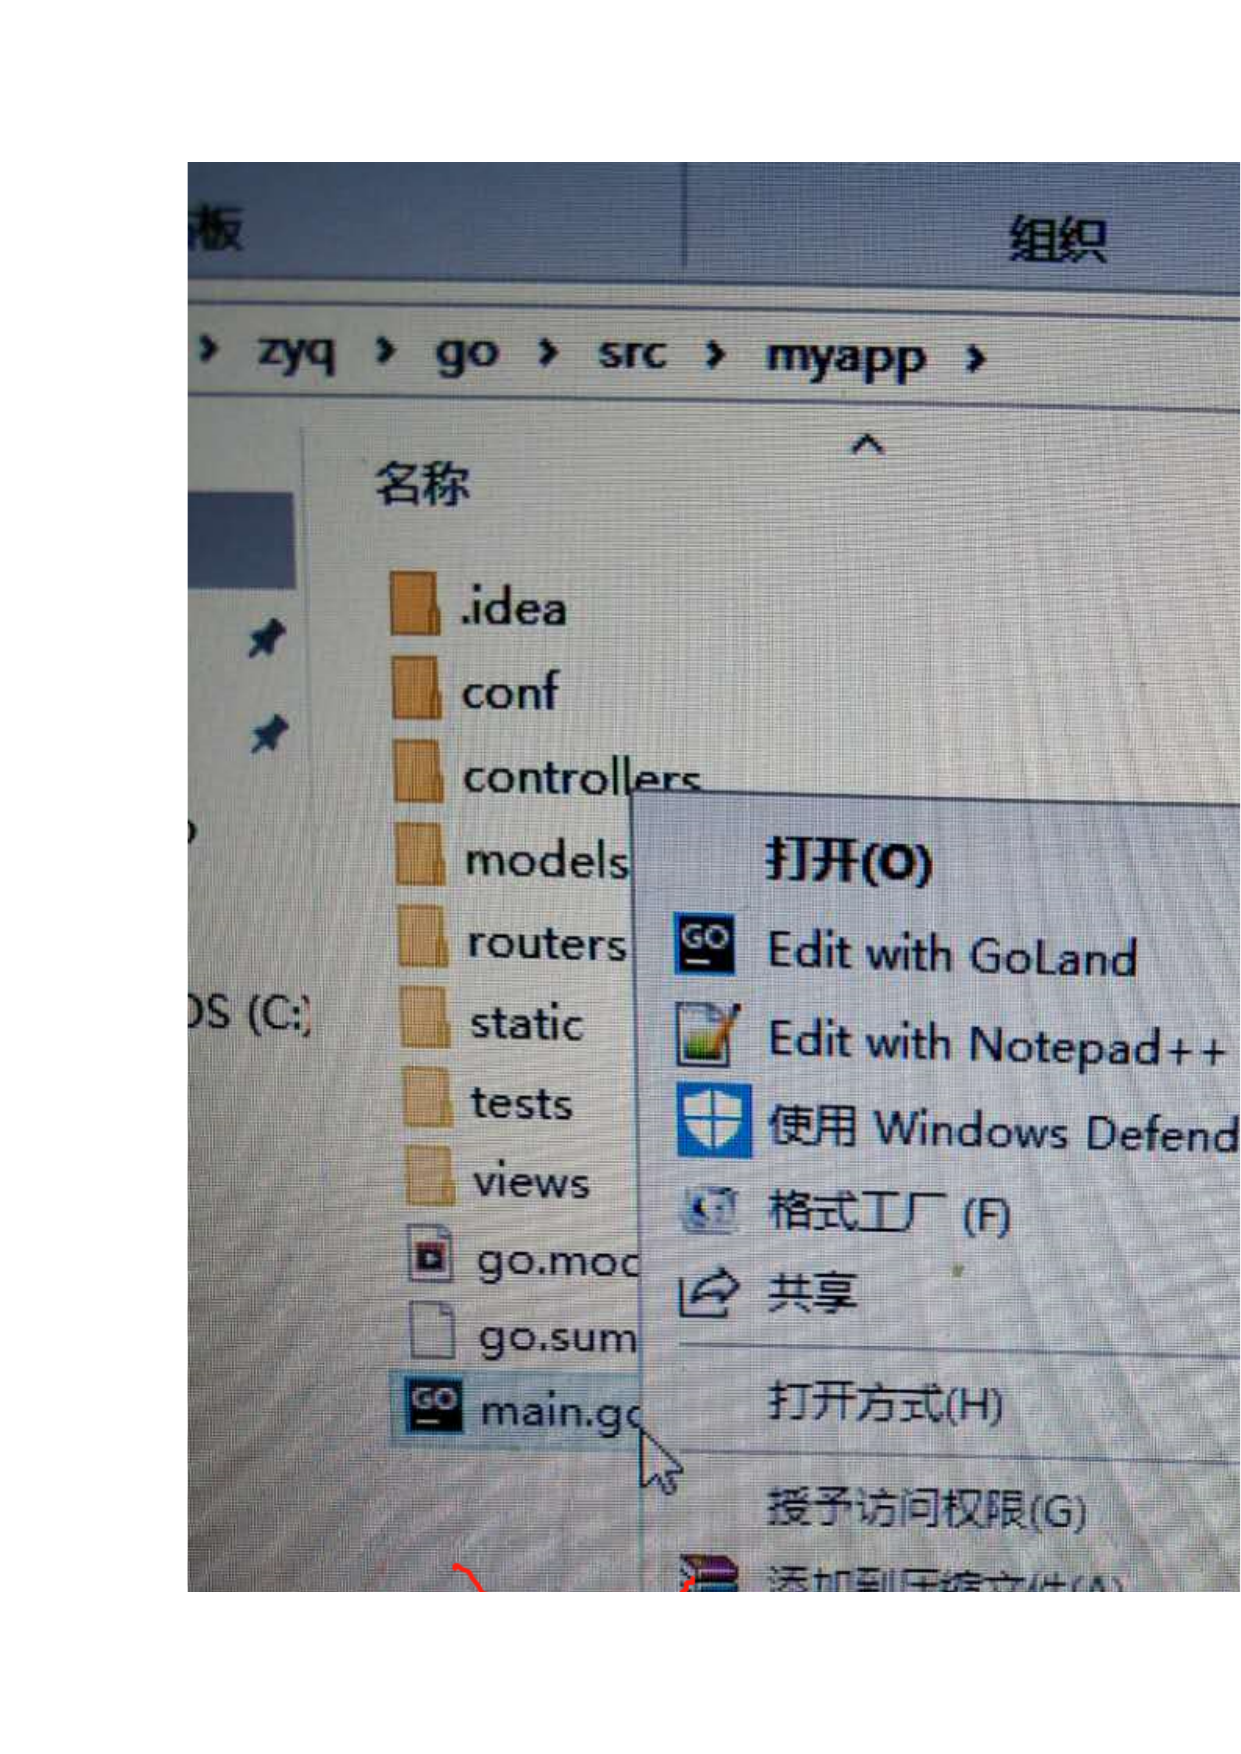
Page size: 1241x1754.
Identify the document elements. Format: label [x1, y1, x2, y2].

picture [187, 162, 1241, 1592]
